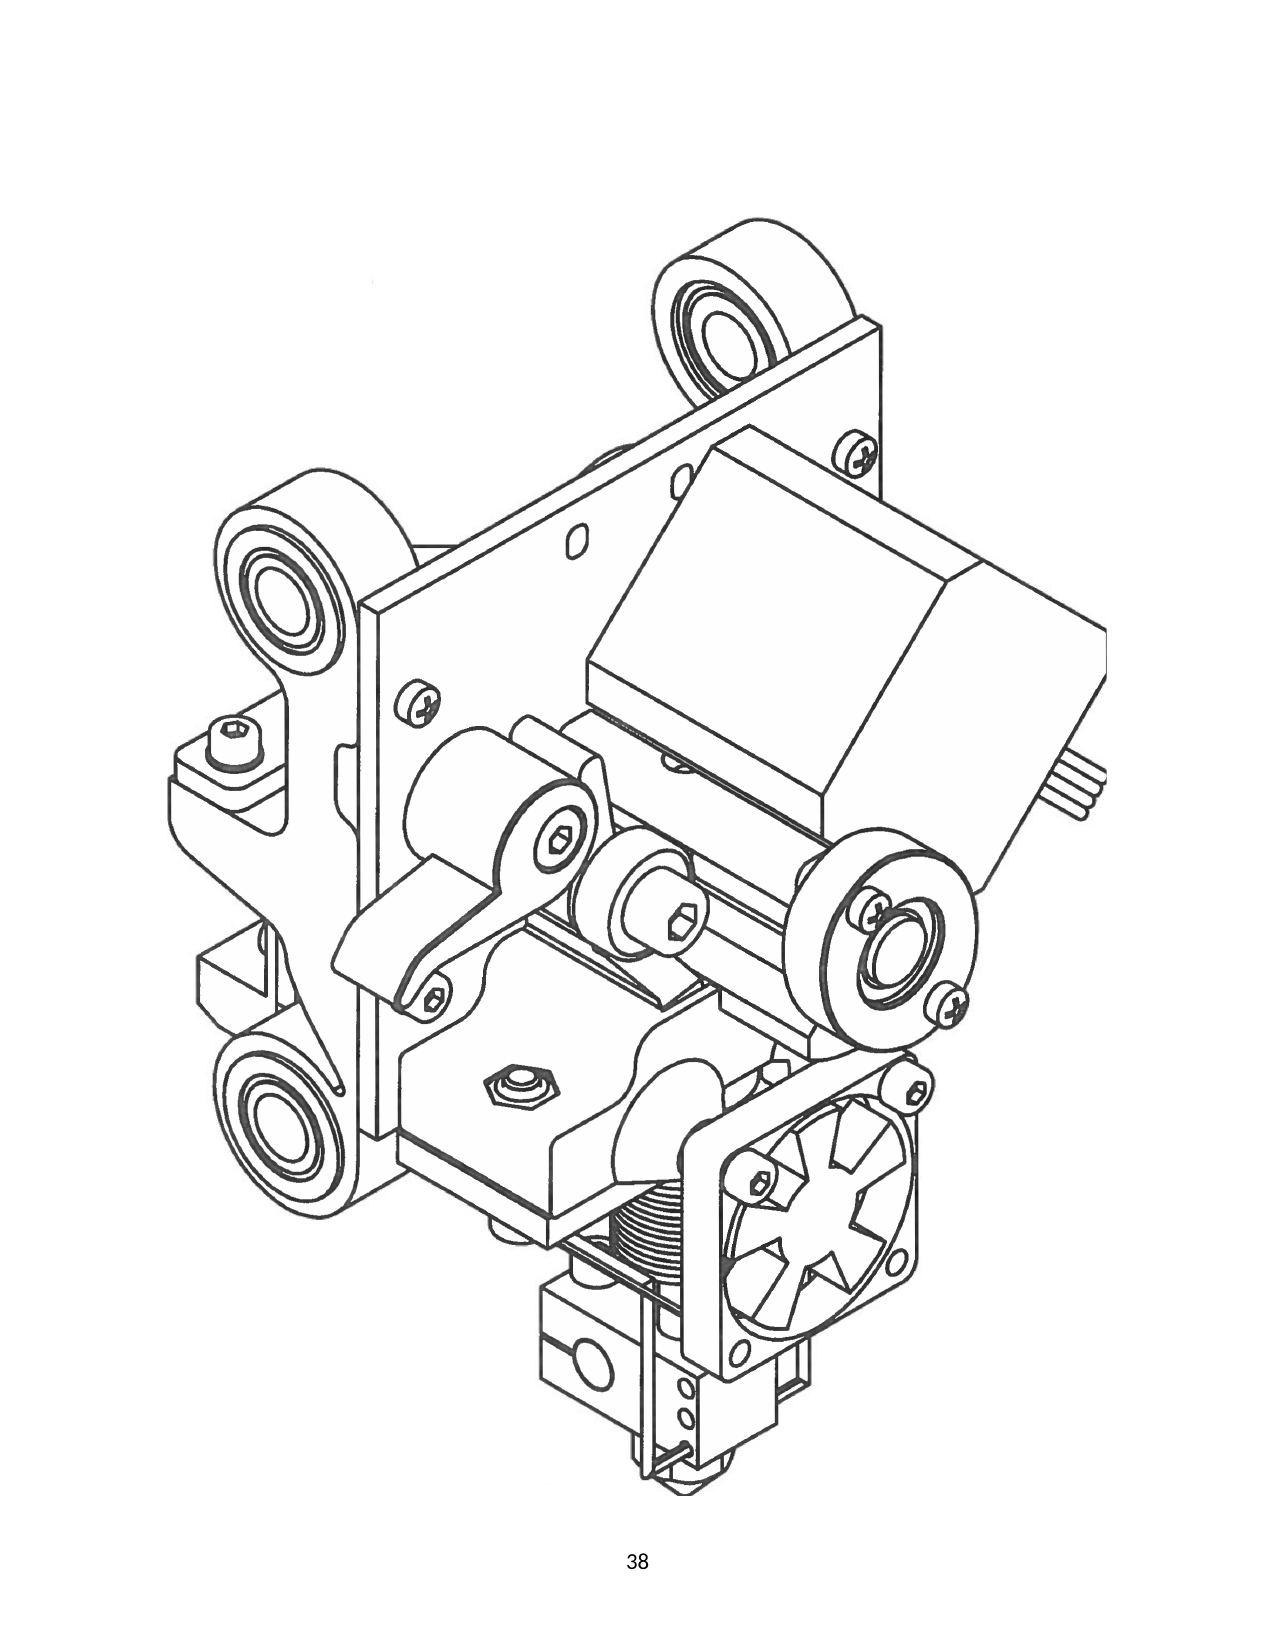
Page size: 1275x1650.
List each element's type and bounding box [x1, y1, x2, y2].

picture [166, 216, 1106, 1493]
